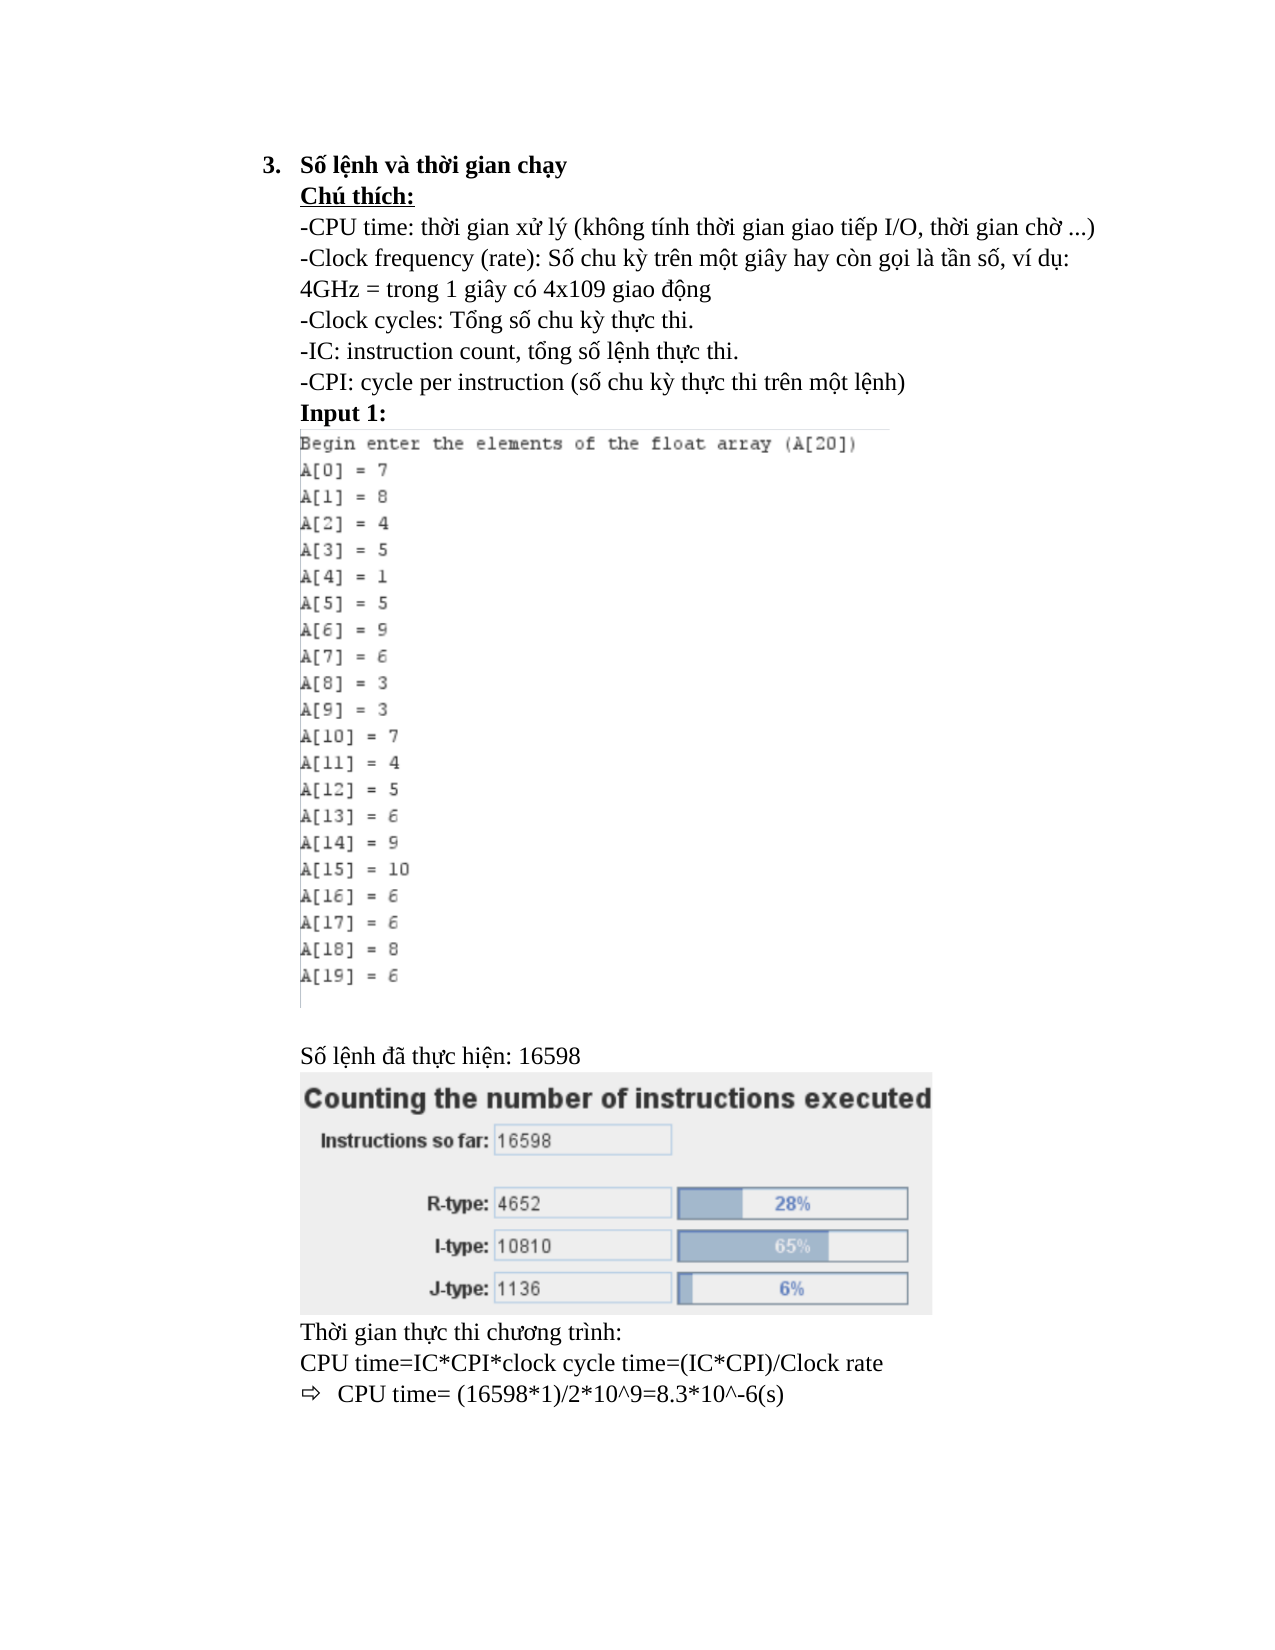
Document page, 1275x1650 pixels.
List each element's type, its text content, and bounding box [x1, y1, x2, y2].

list Số lệnh và thời gian chạy [262, 150, 1125, 179]
list -CPU time: thời gian xử lý (không tính thời gian giao tiếp I/O, thời gian chờ ...) [300, 212, 1125, 241]
list CPU time=IC*CPI*clock cycle time=(IC*CPI)/Clock rate [300, 1348, 1125, 1376]
list -Clock frequency (rate): Số chu kỳ trên một giây hay còn gọi là tần số, ví dụ: 4GHz = trong 1 giây có 4x109 giao động [300, 243, 1125, 303]
list -IC: instruction count, tổng số lệnh thực thi. [300, 336, 1125, 365]
list -Clock cycles: Tổng số chu kỳ thực thi. [300, 305, 1125, 334]
list -CPI: cycle per instruction (số chu kỳ thực thi trên một lệnh) [300, 367, 1125, 396]
list Input 1: [300, 398, 1125, 427]
list CPU time= (16598*1)/2*10^9=8.3*10^-6(s) [300, 1379, 1125, 1407]
picture [300, 1071, 933, 1315]
list Số lệnh đã thực hiện: 16598 [300, 1041, 1125, 1069]
list Chú thích: [300, 181, 1125, 210]
picture [300, 429, 890, 1008]
list Thời gian thực thi chương trình: [300, 1317, 1125, 1345]
